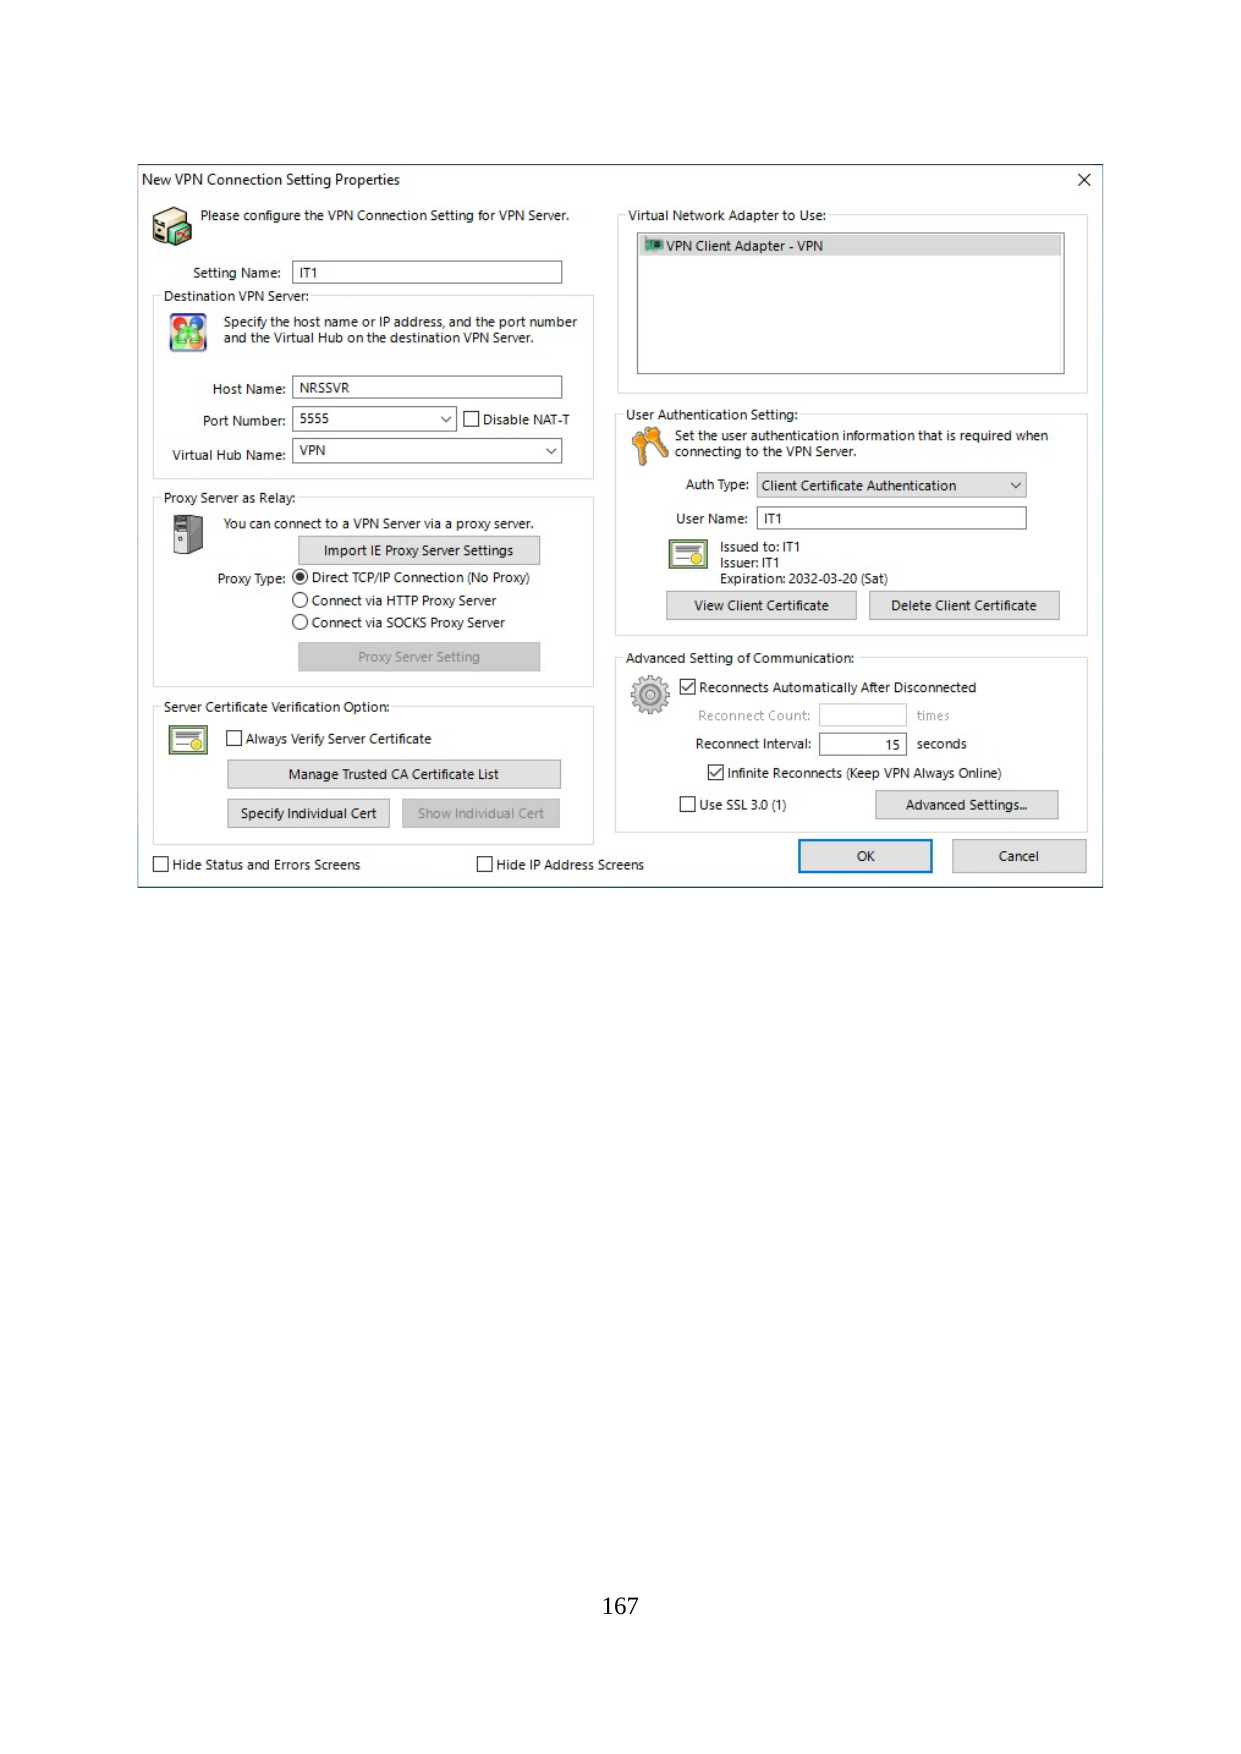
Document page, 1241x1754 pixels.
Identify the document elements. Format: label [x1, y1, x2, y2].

picture [137, 164, 1104, 888]
